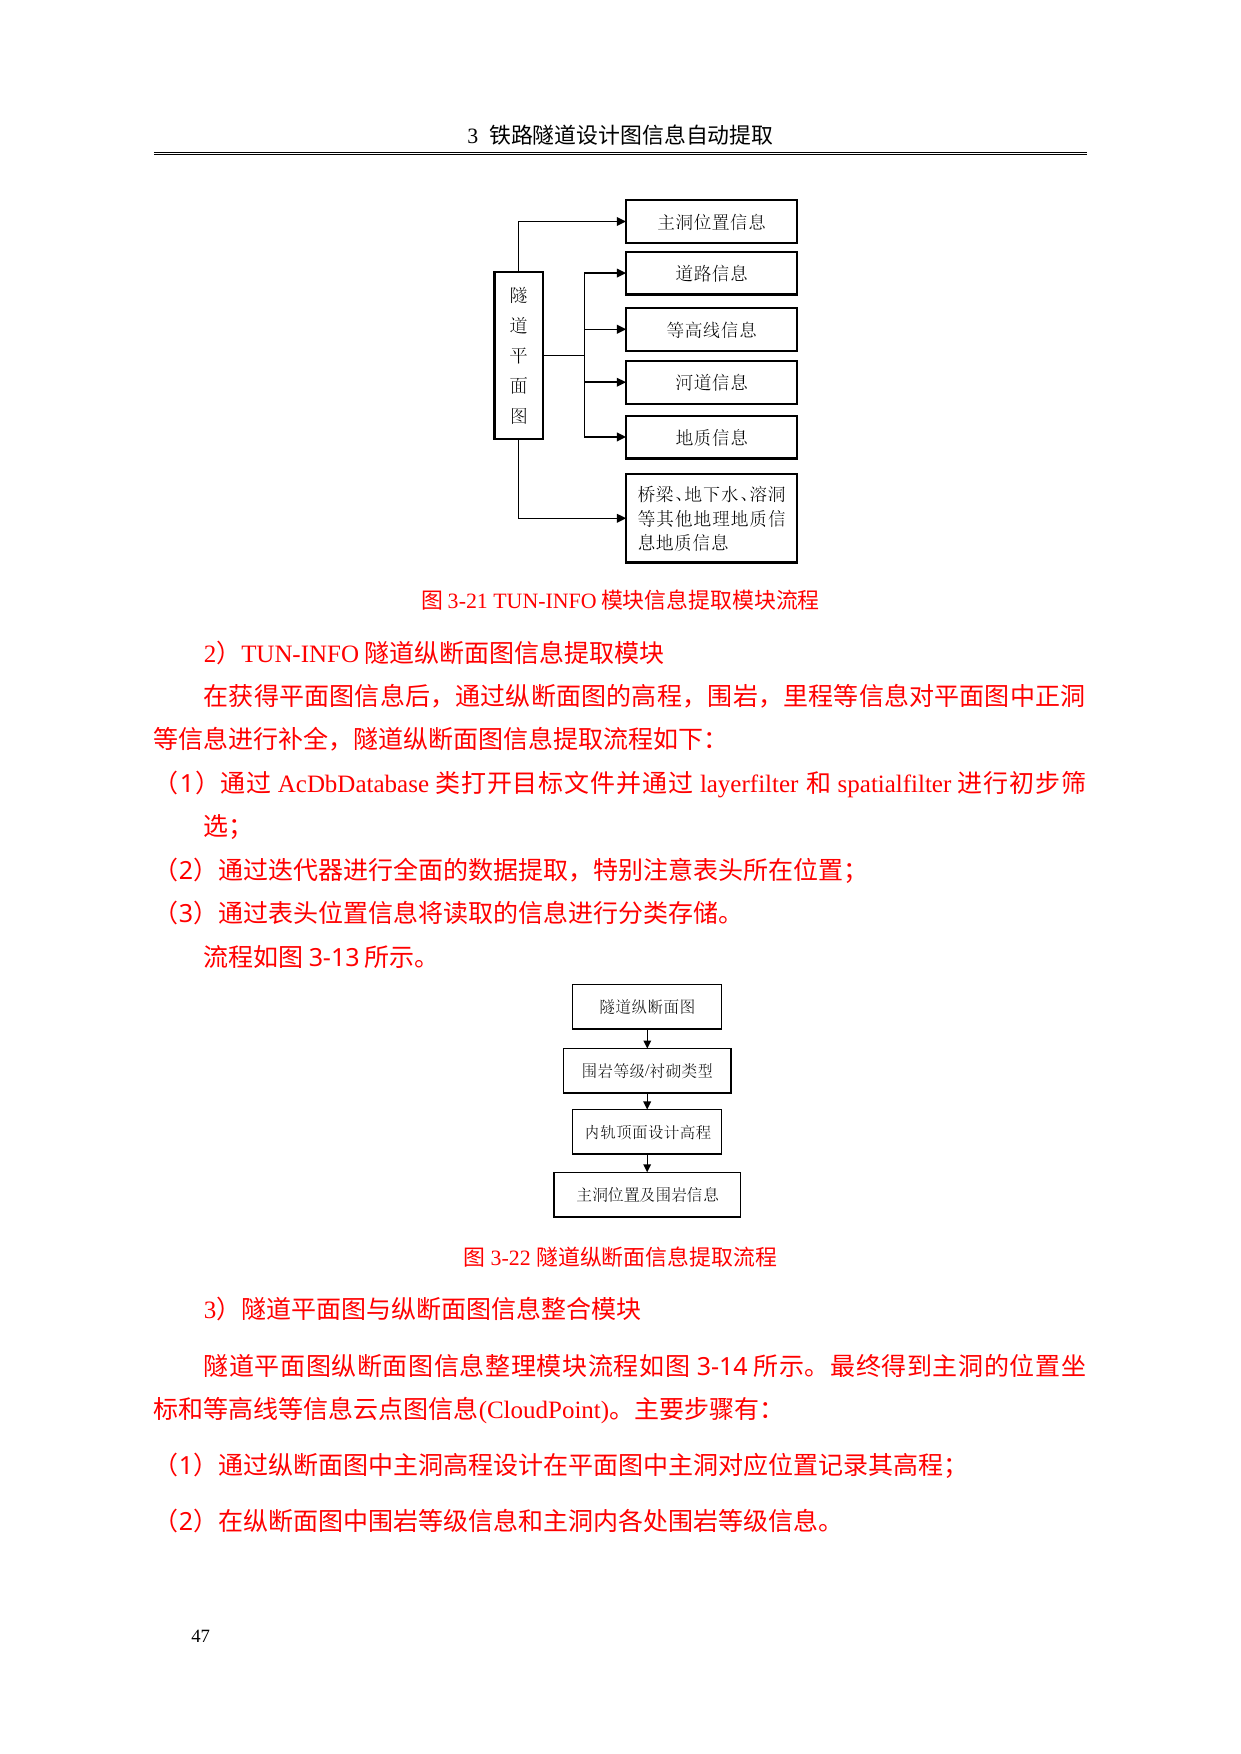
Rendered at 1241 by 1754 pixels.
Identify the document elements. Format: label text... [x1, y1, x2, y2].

text 流程如图3-13所示。 [153, 937, 1087, 973]
text （2）通过迭代器进行全面的数据提取，特别注意表头所在位置； [153, 850, 1087, 887]
text （3）通过表头位置信息将读取的信息进行分类存储。 [153, 894, 1087, 930]
text 隧道平面图纵断面图信息整理模块流程如图3-14所示。最终得到主洞的位置坐标和等高线等信息云点图信息(CloudPoint)。主要步骤有： [153, 1346, 1087, 1426]
subtitle 隧道平面图与纵断面图信息整合模块 [153, 1290, 1087, 1326]
text （1）通过AcDbDatabase类打开目标文件并通过layerfilter 和spatialfilter进行初步筛选； [153, 763, 1087, 843]
text 在获得平面图信息后，通过纵断面图的高程，围岩，里程等信息对平面图中正洞等信息进行补全，隧道纵断面图信息提取流程如下： [153, 677, 1087, 756]
text （2）在纵断面图中围岩等级信息和主洞内各处围岩等级信息。 [153, 1501, 1087, 1537]
subtitle TUN-INFO隧道纵断面图信息提取模块 [153, 633, 1087, 669]
text （1）通过纵断面图中主洞高程设计在平面图中主洞对应位置记录其高程； [153, 1445, 1087, 1482]
